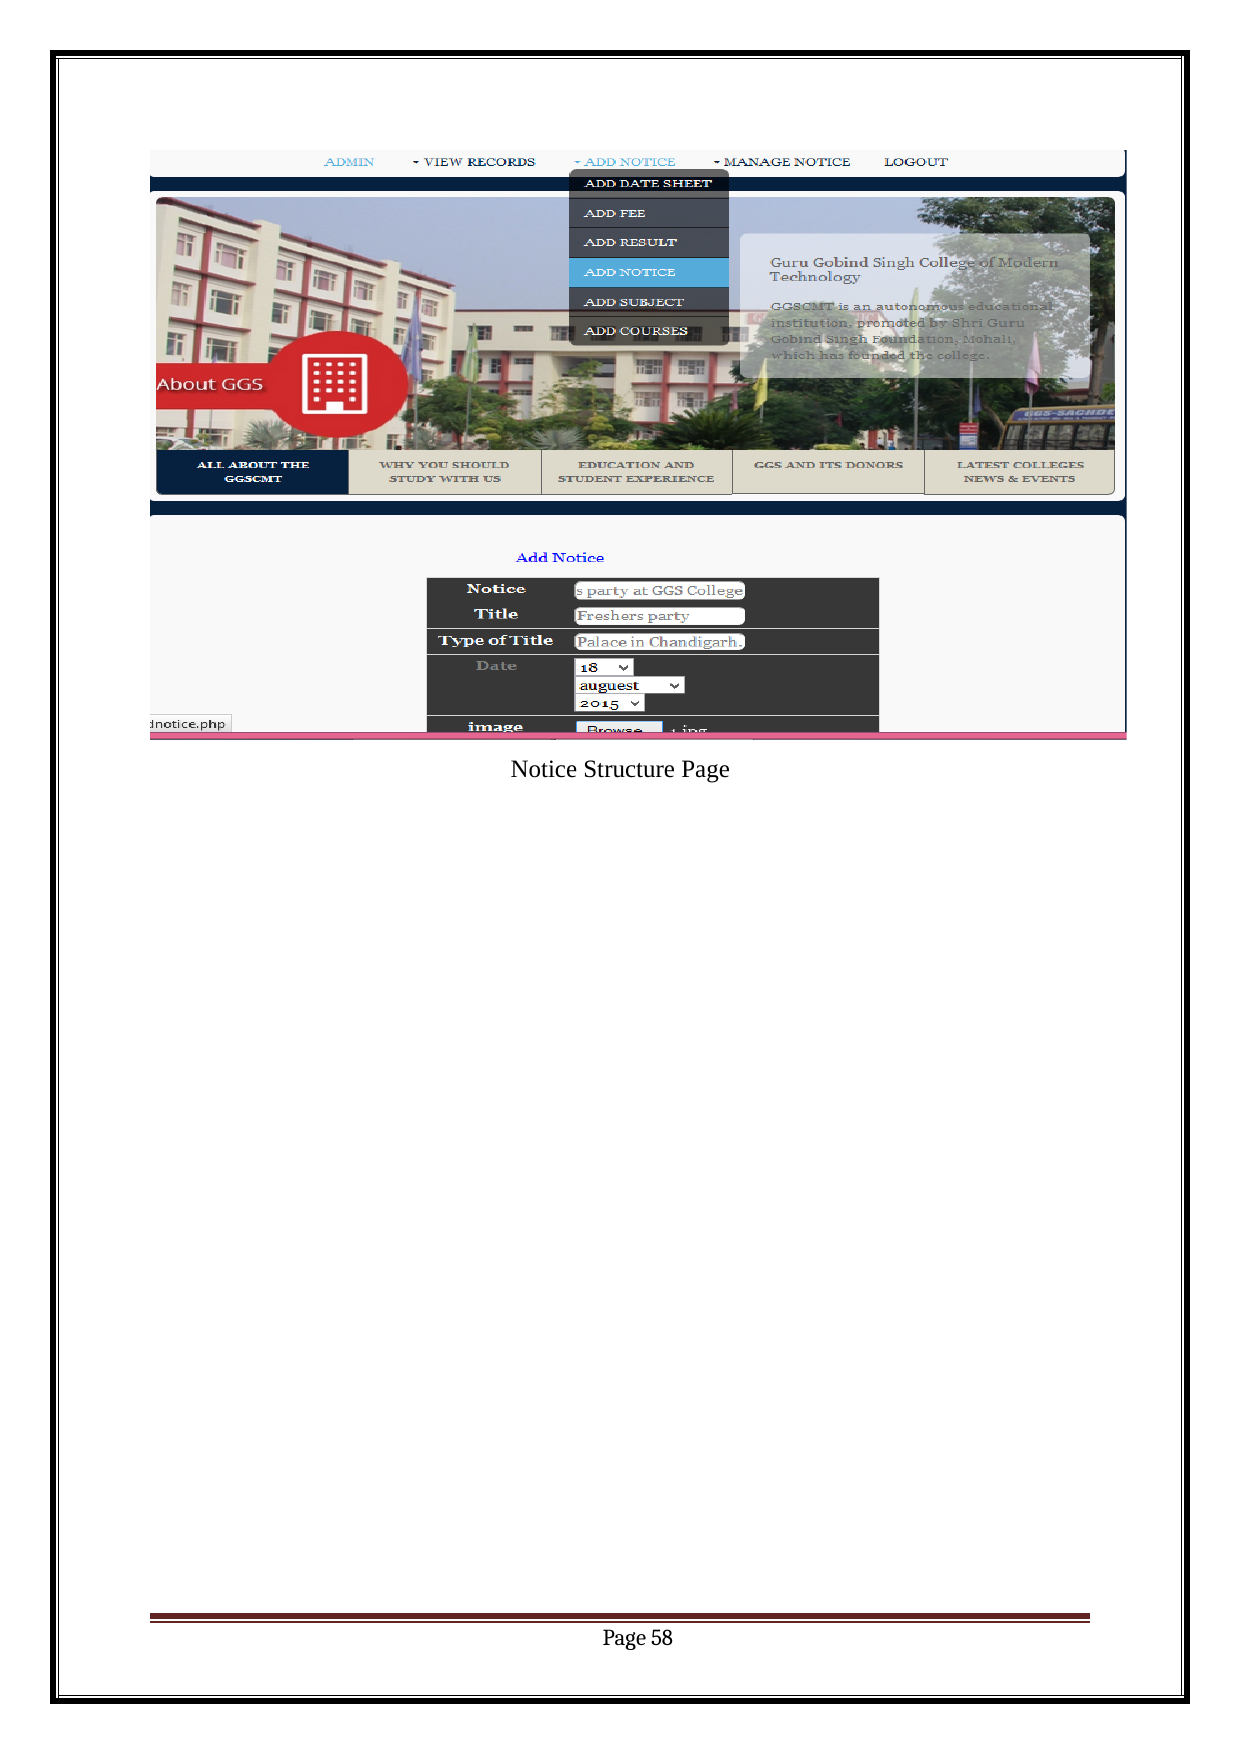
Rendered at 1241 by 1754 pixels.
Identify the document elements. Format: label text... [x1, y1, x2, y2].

picture [150, 150, 1127, 740]
text Notice Structure Page [150, 740, 1090, 783]
